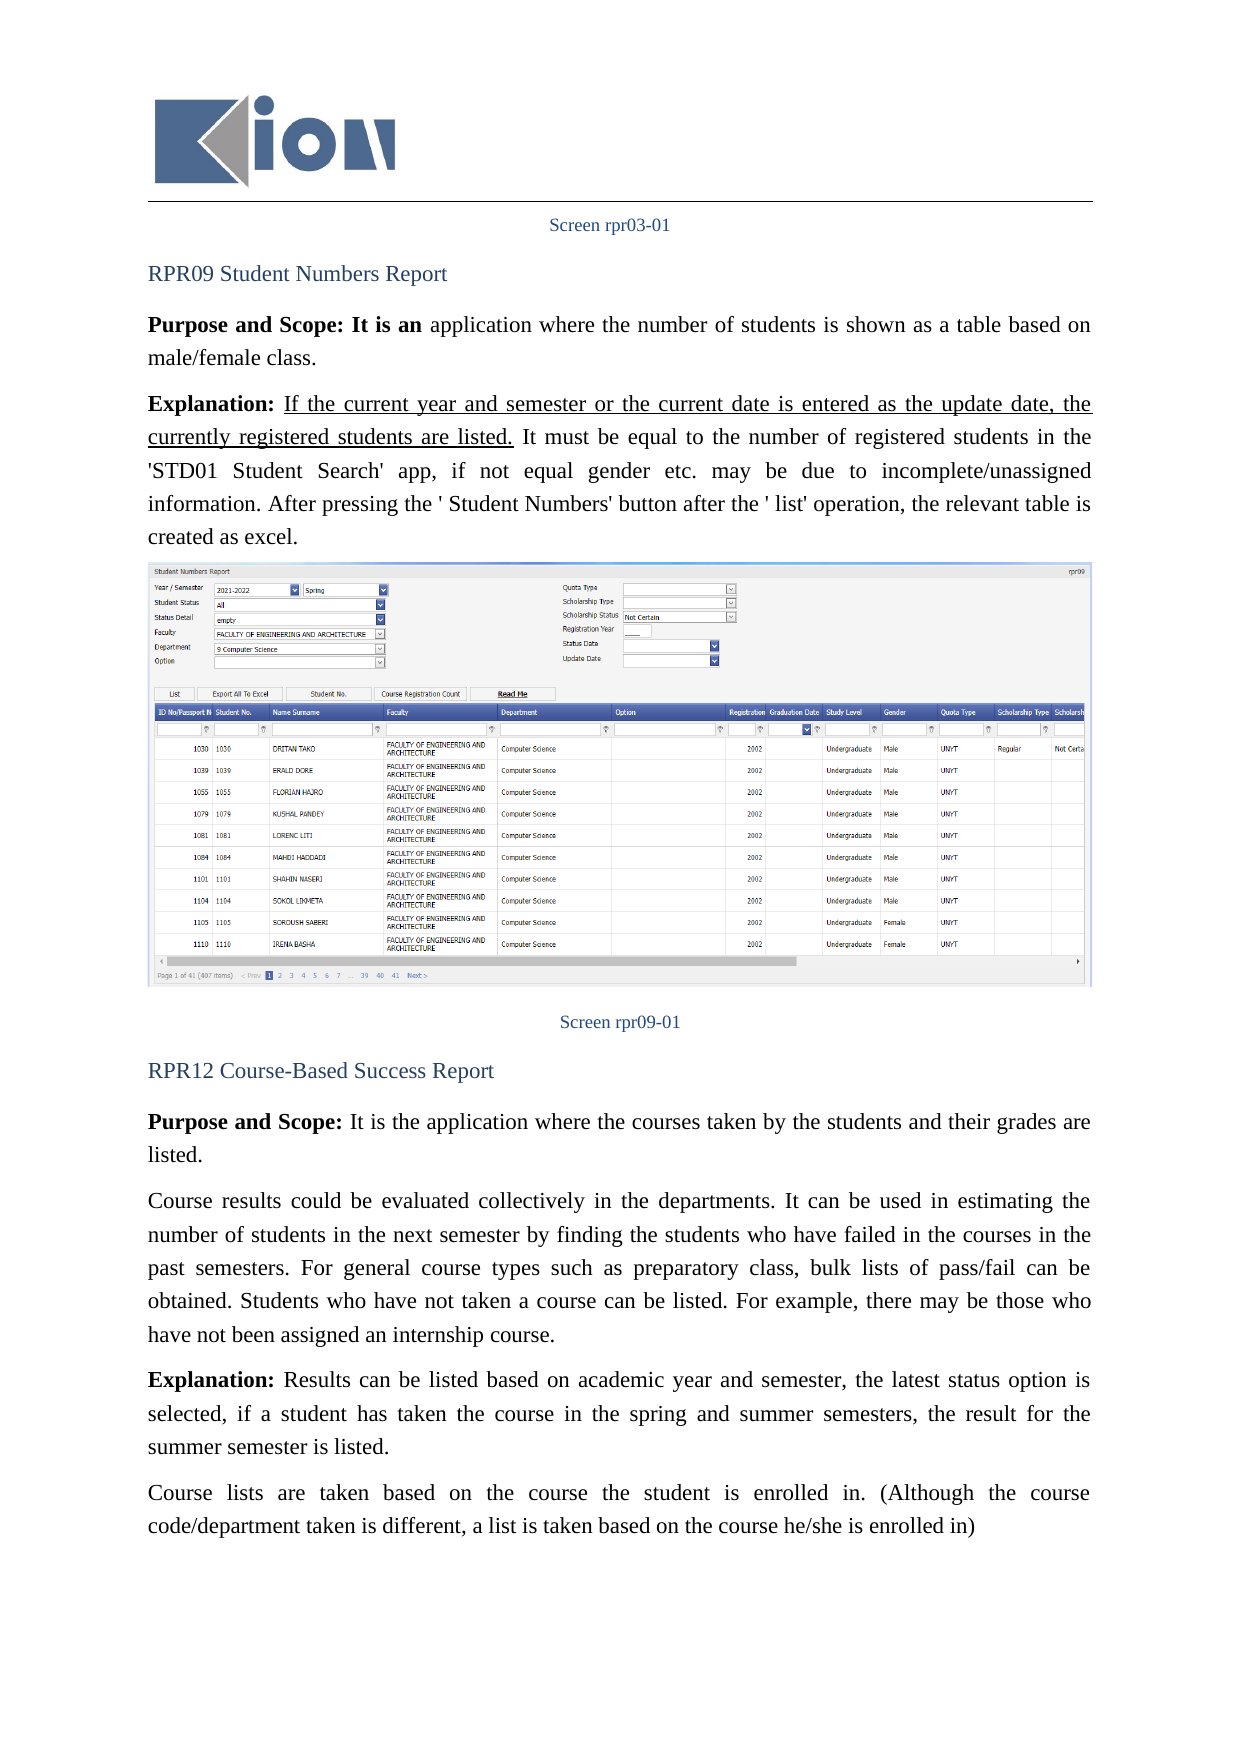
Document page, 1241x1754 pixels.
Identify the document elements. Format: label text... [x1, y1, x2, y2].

text Course results could be evaluated collectively in the departments. It can be used in estimating the number of students in the next semester by finding the students who have failed in the courses in the past semesters. For general course types such as preparatory class, bulk lists of pass/fail can be obtained. Students who have not taken a course can be listed. For example, there may be those who have not been assigned an internship course. [148, 1180, 1093, 1347]
text Explanation: If the current year and semester or the current date is entered as the update date, the currently registered students are listed. It must be equal to the number of registered students in the 'STD01 Student Search' app, if not equal gender etc. may be due to incomplete/unassigned information. After pressing the ' Student Numbers' button after the ' list' operation, the relevant table is created as excel. [148, 383, 1093, 550]
text RPR12 Course-Based Success Report [146, 1048, 1095, 1086]
text Course lists are taken based on the course the student is enrolled in. (Although the course code/department taken is different, a list is taken based on the course he/she is enrolled in) [148, 1472, 1093, 1539]
text Purpose and Scope: It is the application where the courses taken by the students and their grades are listed. [148, 1101, 1093, 1168]
text RPR09 Student Numbers Report [146, 251, 1095, 288]
picture [147, 562, 1093, 987]
text Screen rpr03-01 [516, 202, 1093, 235]
text Screen rpr09-01 [148, 999, 1093, 1032]
text Explanation: Results can be listed based on academic year and semester, the latest status option is selected, if a student has taken the course in the spring and summer semesters, the result for the summer semester is listed. [148, 1359, 1093, 1459]
picture [147, 86, 404, 199]
text Purpose and Scope: It is an application where the number of students is shown as a table based on male/female class. [148, 304, 1093, 371]
